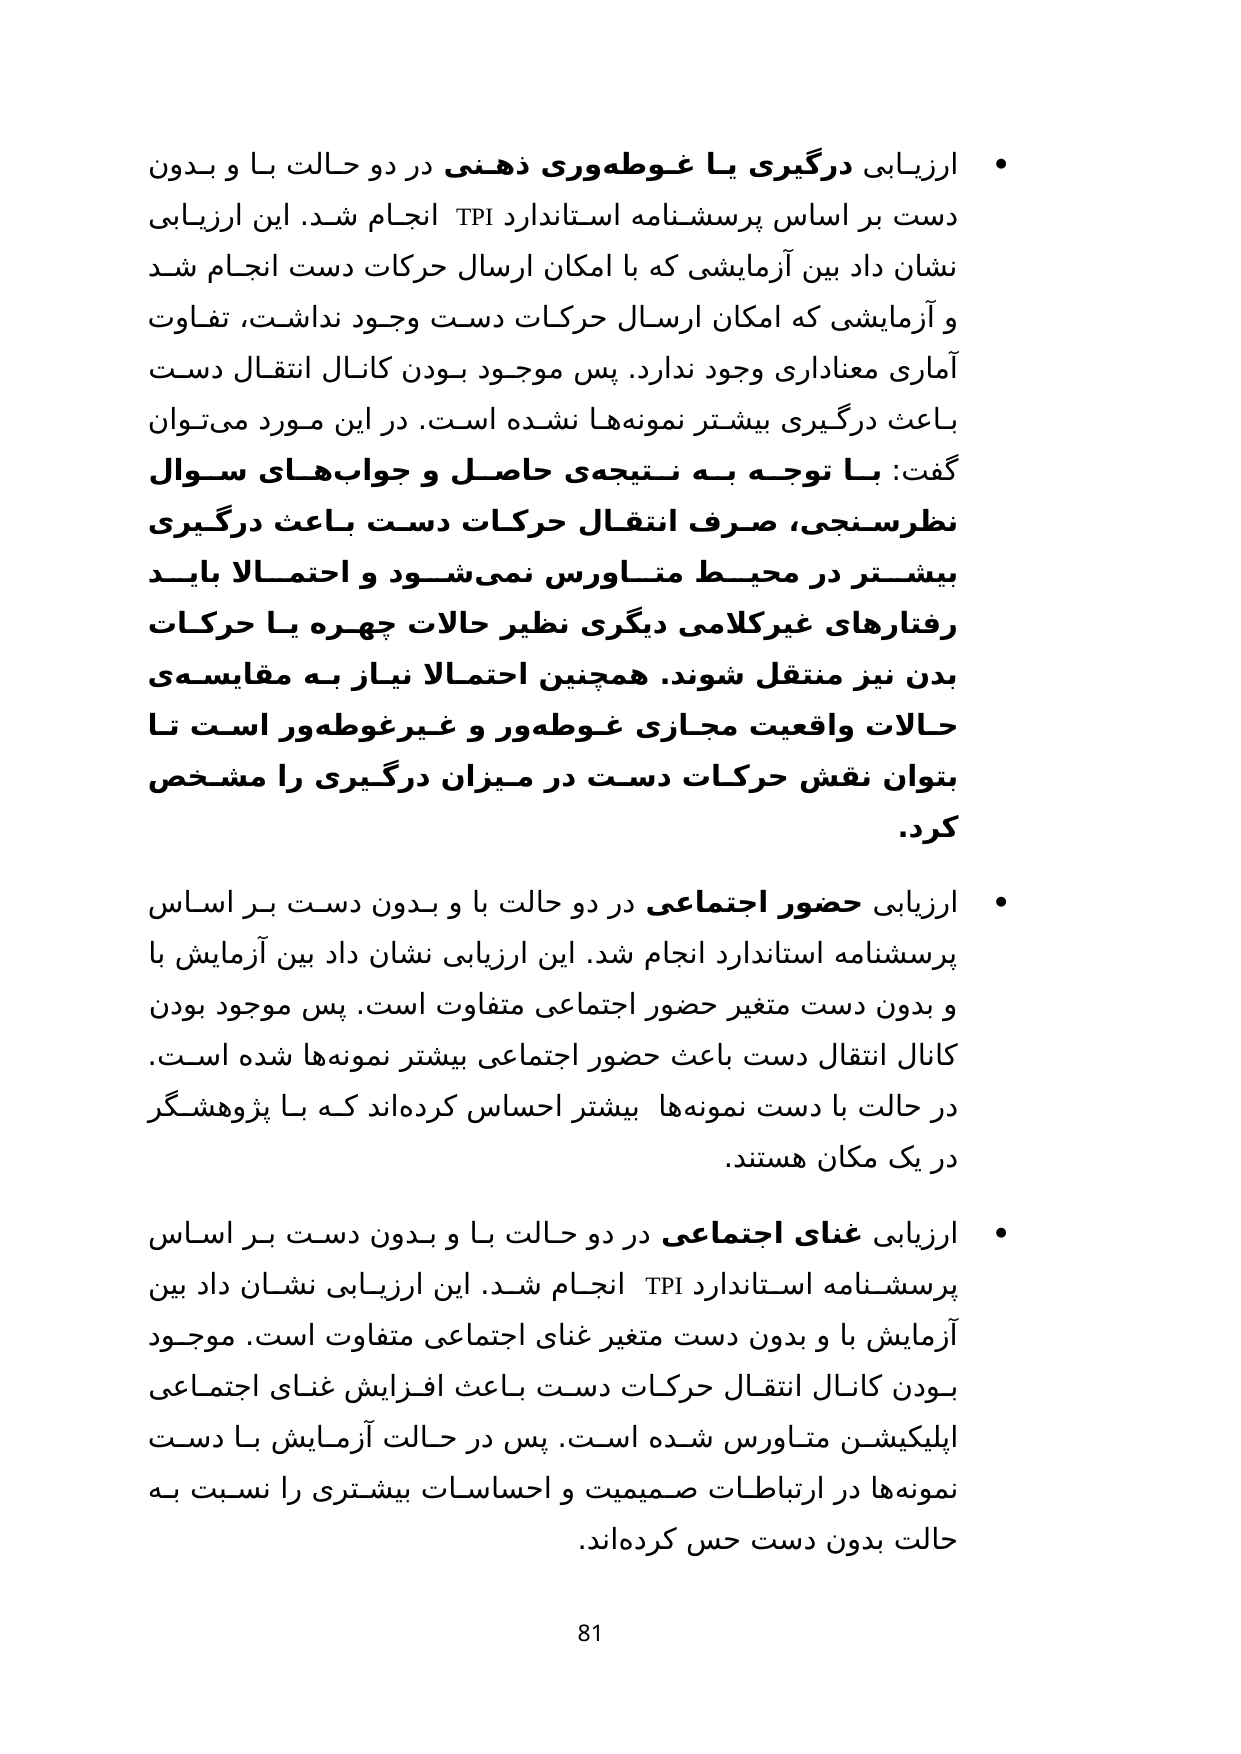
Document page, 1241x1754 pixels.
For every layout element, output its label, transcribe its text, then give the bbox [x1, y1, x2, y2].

list ارزیابی غنای اجتماعی در دو حالت با و بدون دست بر اساس پرسشنامه استاندارد TPI انجام شد. این ارزیابی نشان داد بین آزمایش با و بدون دست متغیر غنای اجتماعی متفاوت است. موجود بودن کانال انتقال حرکات دست باعث افزایش غنای اجتماعی اپلیکیشن متاورس شده است. پس در حالت آزمایش با دست نمونه‌ها در ارتباطات صمیمیت و احساسات بیشتری را نسبت به حالت بدون دست حس کرده‌اند. [148, 1216, 996, 1556]
list ارزیابی حضور اجتماعی در دو حالت با و بدون دست بر اساس پرسشنامه استاندارد انجام شد. این ارزیابی نشان داد بین آزمایش با و بدون دست متغیر حضور اجتماعی متفاوت است. پس موجود بودن کانال انتقال دست باعث حضور اجتماعی بیشتر نمونه‌ها شده است. در حالت با دست نمونه‌ها بیشتر احساس کرده‌اند که با پژوهشگر در یک مکان هستند. [148, 886, 996, 1174]
list ارزیابی درگیری یا غوطه‌وری ذهنی در دو حالت با و بدون دست بر اساس پرسشنامه استاندارد TPI انجام شد. این ارزیابی نشان داد بین آزمایشی که با امکان ارسال حرکات دست انجام شد و آزمایشی که امکان ارسال حرکات دست وجود نداشت، تفاوت آماری معناداری وجود ندارد. پس موجود بودن کانال انتقال دست باعث درگیری بیشتر نمونه‌ها نشده است. در این مورد می‌توان گفت: با توجه به نتیجه‌ی حاصل و جواب‌های سوال نظرسنجی، صرف انتقال حرکات دست باعث درگیری بیشتر در محیط متاورس نمی‌شود و احتمالا باید رفتارهای غیرکلامی دیگری نظیر حالات چهره یا حرکات بدن نیز منتقل شوند. همچنین احتمالا نیاز به مقایسه‌ی حالات واقعیت مجازی غوطه‌ور و غیرغوطه‌ور است تا بتوان نقش حرکات دست در میزان درگیری را مشخص کرد. [148, 148, 996, 844]
